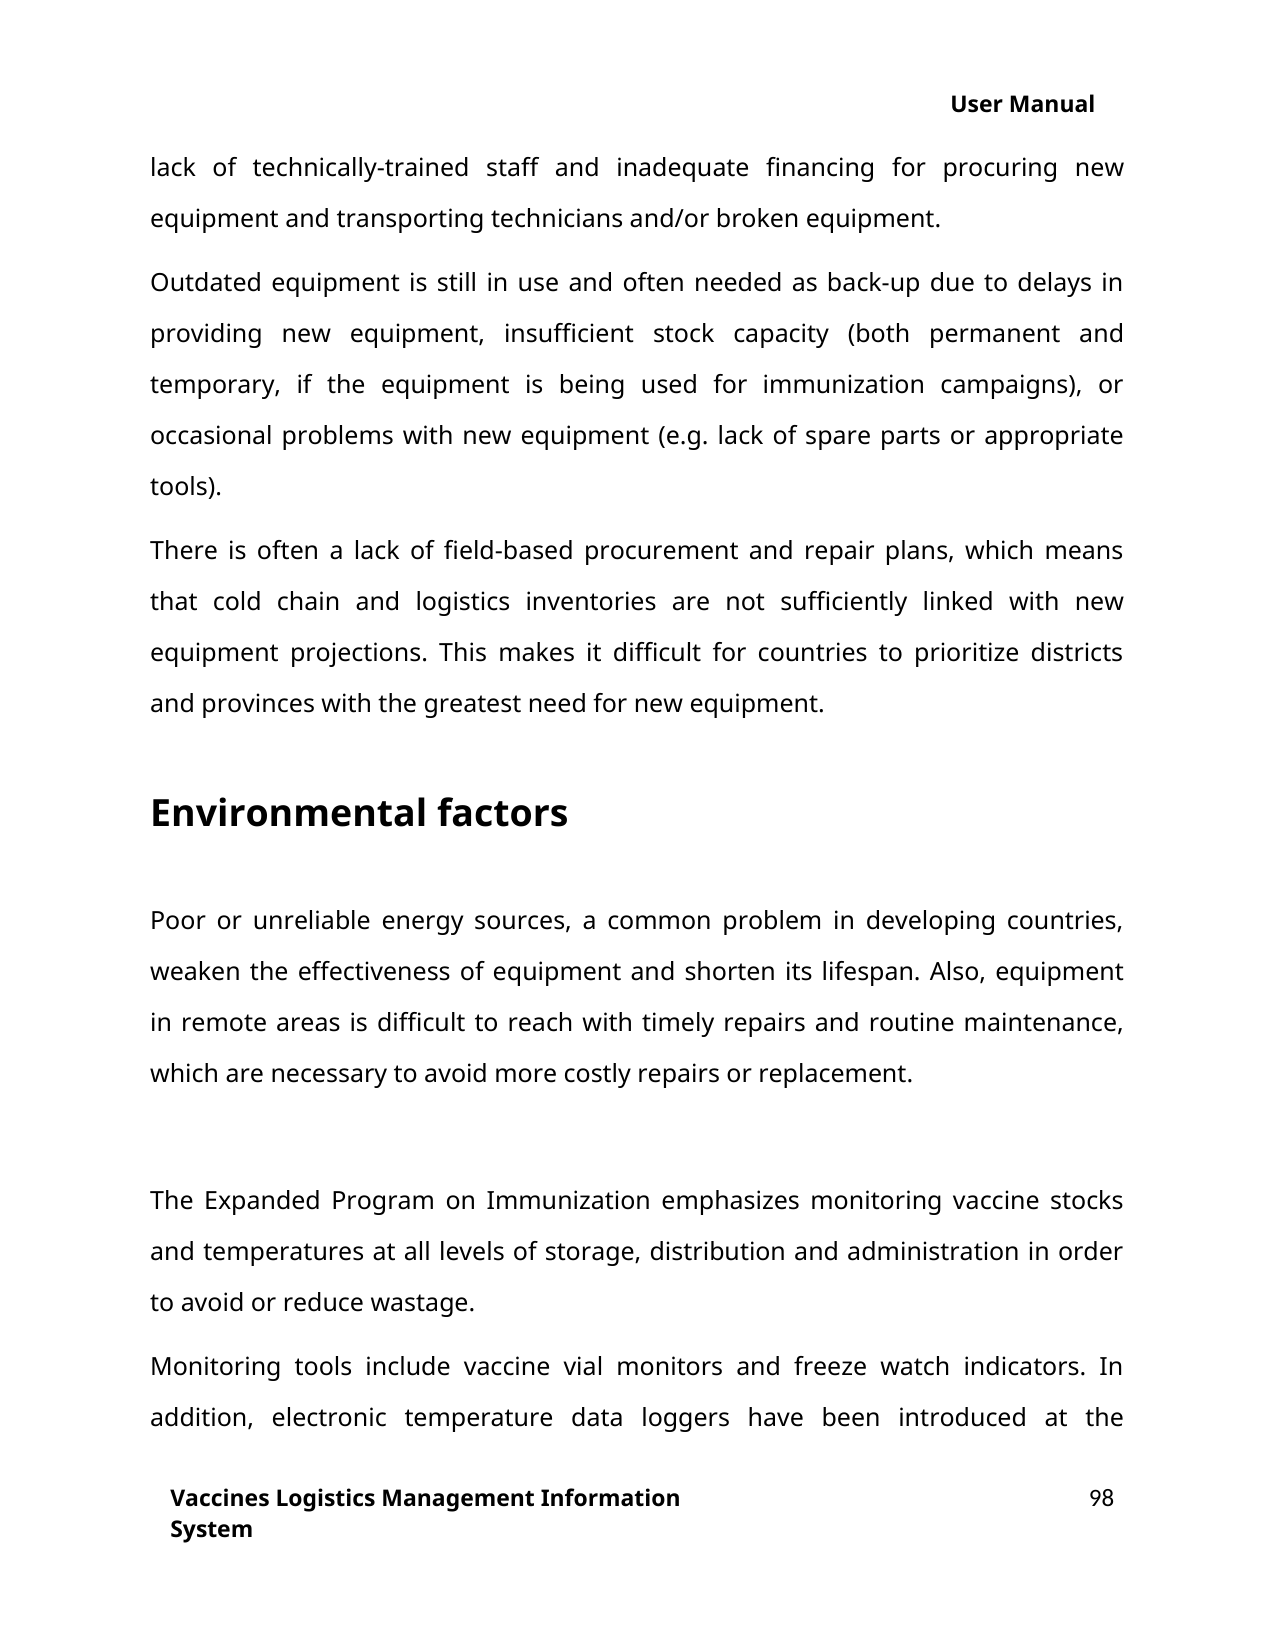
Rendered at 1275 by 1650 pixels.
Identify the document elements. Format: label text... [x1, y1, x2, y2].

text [150, 1349, 1125, 1434]
subtitle Environmental factors [150, 786, 1125, 837]
text There is often a lack of field-based procurement and repair plans, which means that cold chain and logistics inventories are not sufficiently linked with new equipment projections. This makes it difficult for countries to prioritize districts and provinces with the greatest need for new equipment. [150, 532, 1125, 719]
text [150, 150, 1125, 235]
text The Expanded Program on Immunization emphasizes monitoring vaccine stocks and temperatures at all levels of storage, distribution and administration in order to avoid or reduce wastage. [150, 1183, 1125, 1319]
text Outdated equipment is still in use and often needed as back-up due to delays in providing new equipment, insufficient stock capacity (both permanent and temporary, if the equipment is being used for immunization campaigns), or occasional problems with new equipment (e.g. lack of spare parts or appropriate tools). [150, 264, 1125, 503]
text Poor or unreliable energy sources, a common problem in developing countries, weaken the effectiveness of equipment and shorten its lifespan. Also, equipment in remote areas is difficult to reach with timely repairs and routine maintenance, which are necessary to avoid more costly repairs or replacement. [150, 903, 1125, 1090]
